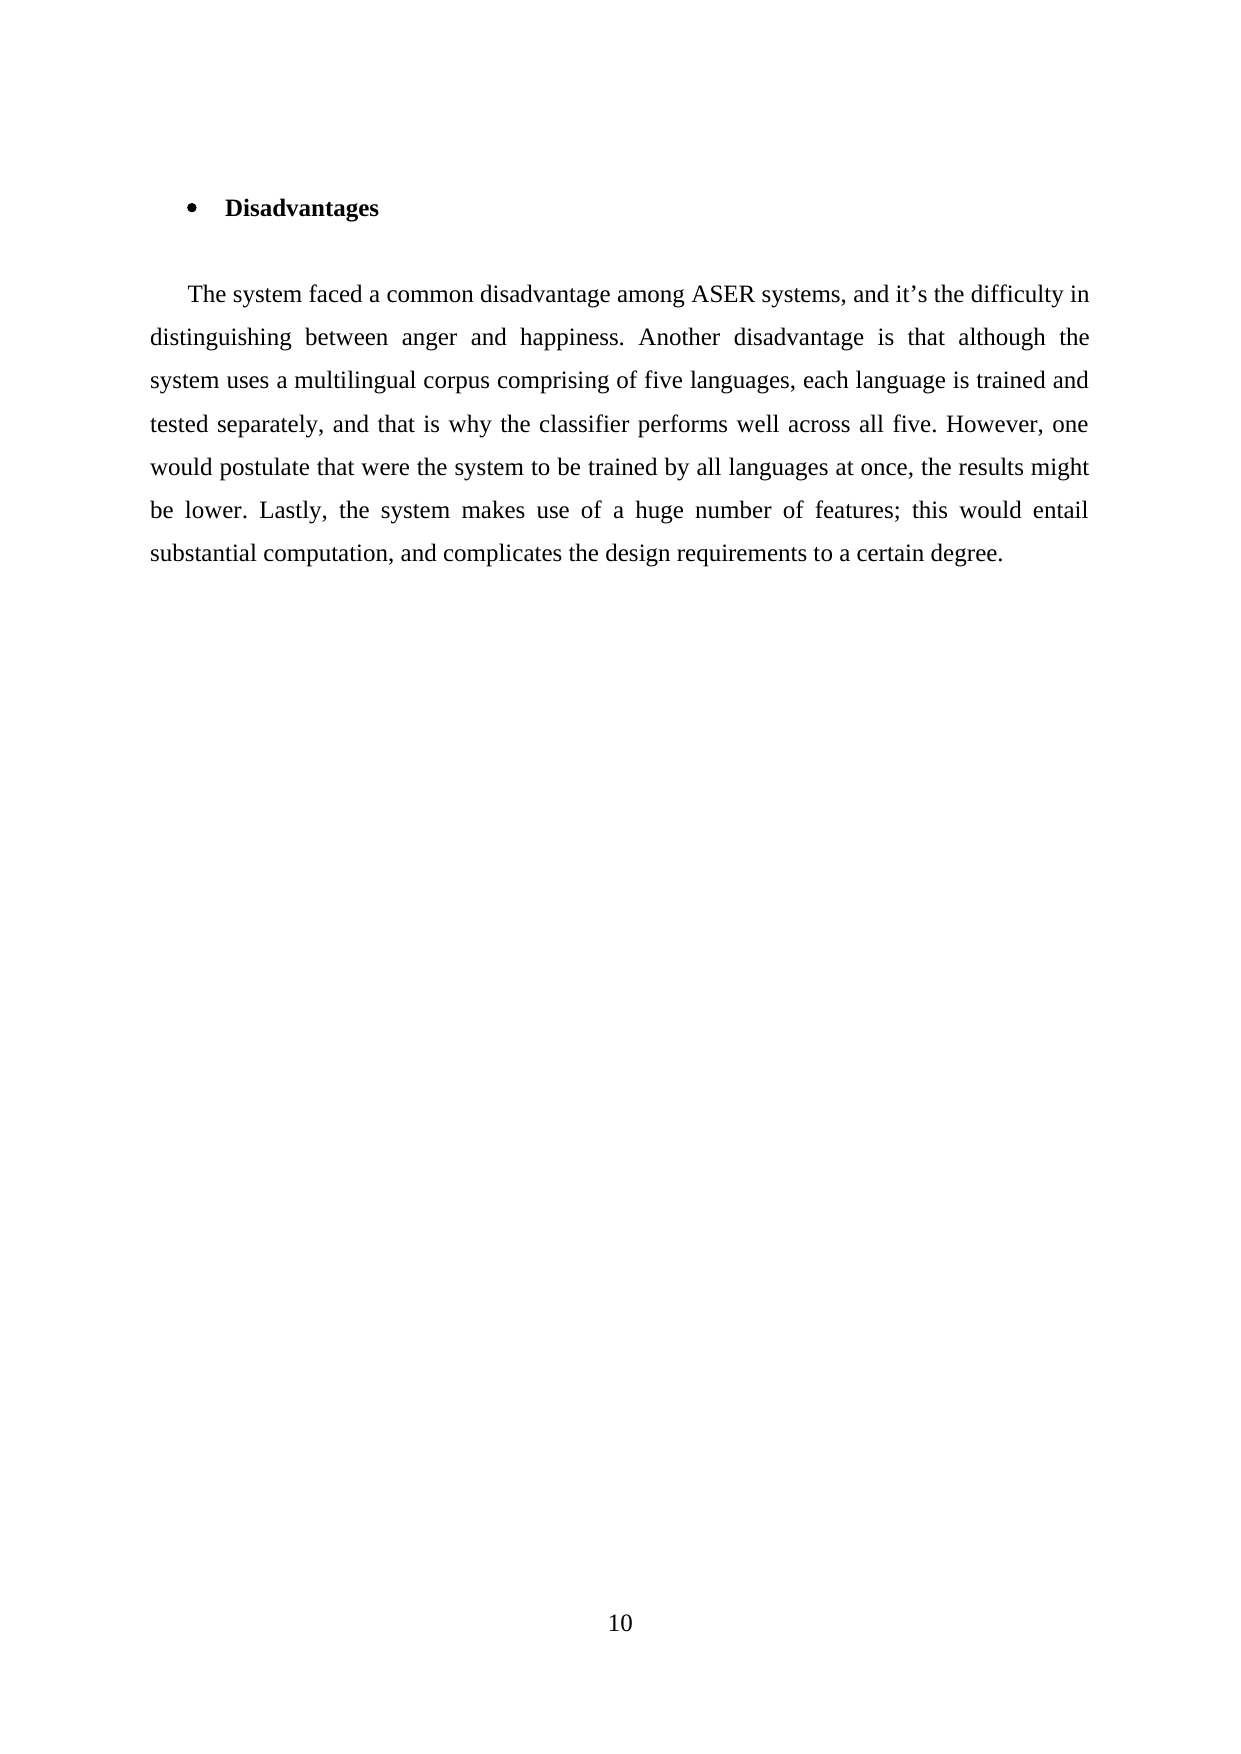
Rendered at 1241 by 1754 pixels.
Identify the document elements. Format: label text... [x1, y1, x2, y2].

text The system faced a common disadvantage among ASER systems, and it’s the difficulty in distinguishing between anger and happiness. Another disadvantage is that although the system uses a multilingual corpus comprising of five languages, each language is trained and tested separately, and that is why the classifier performs well across all five. However, one would postulate that were the system to be trained by all languages at once, the results might be lower. Lastly, the system makes use of a huge number of features; this would entail substantial computation, and complicates the design requirements to a certain degree. [150, 279, 1090, 567]
list Disadvantages [150, 193, 1090, 222]
